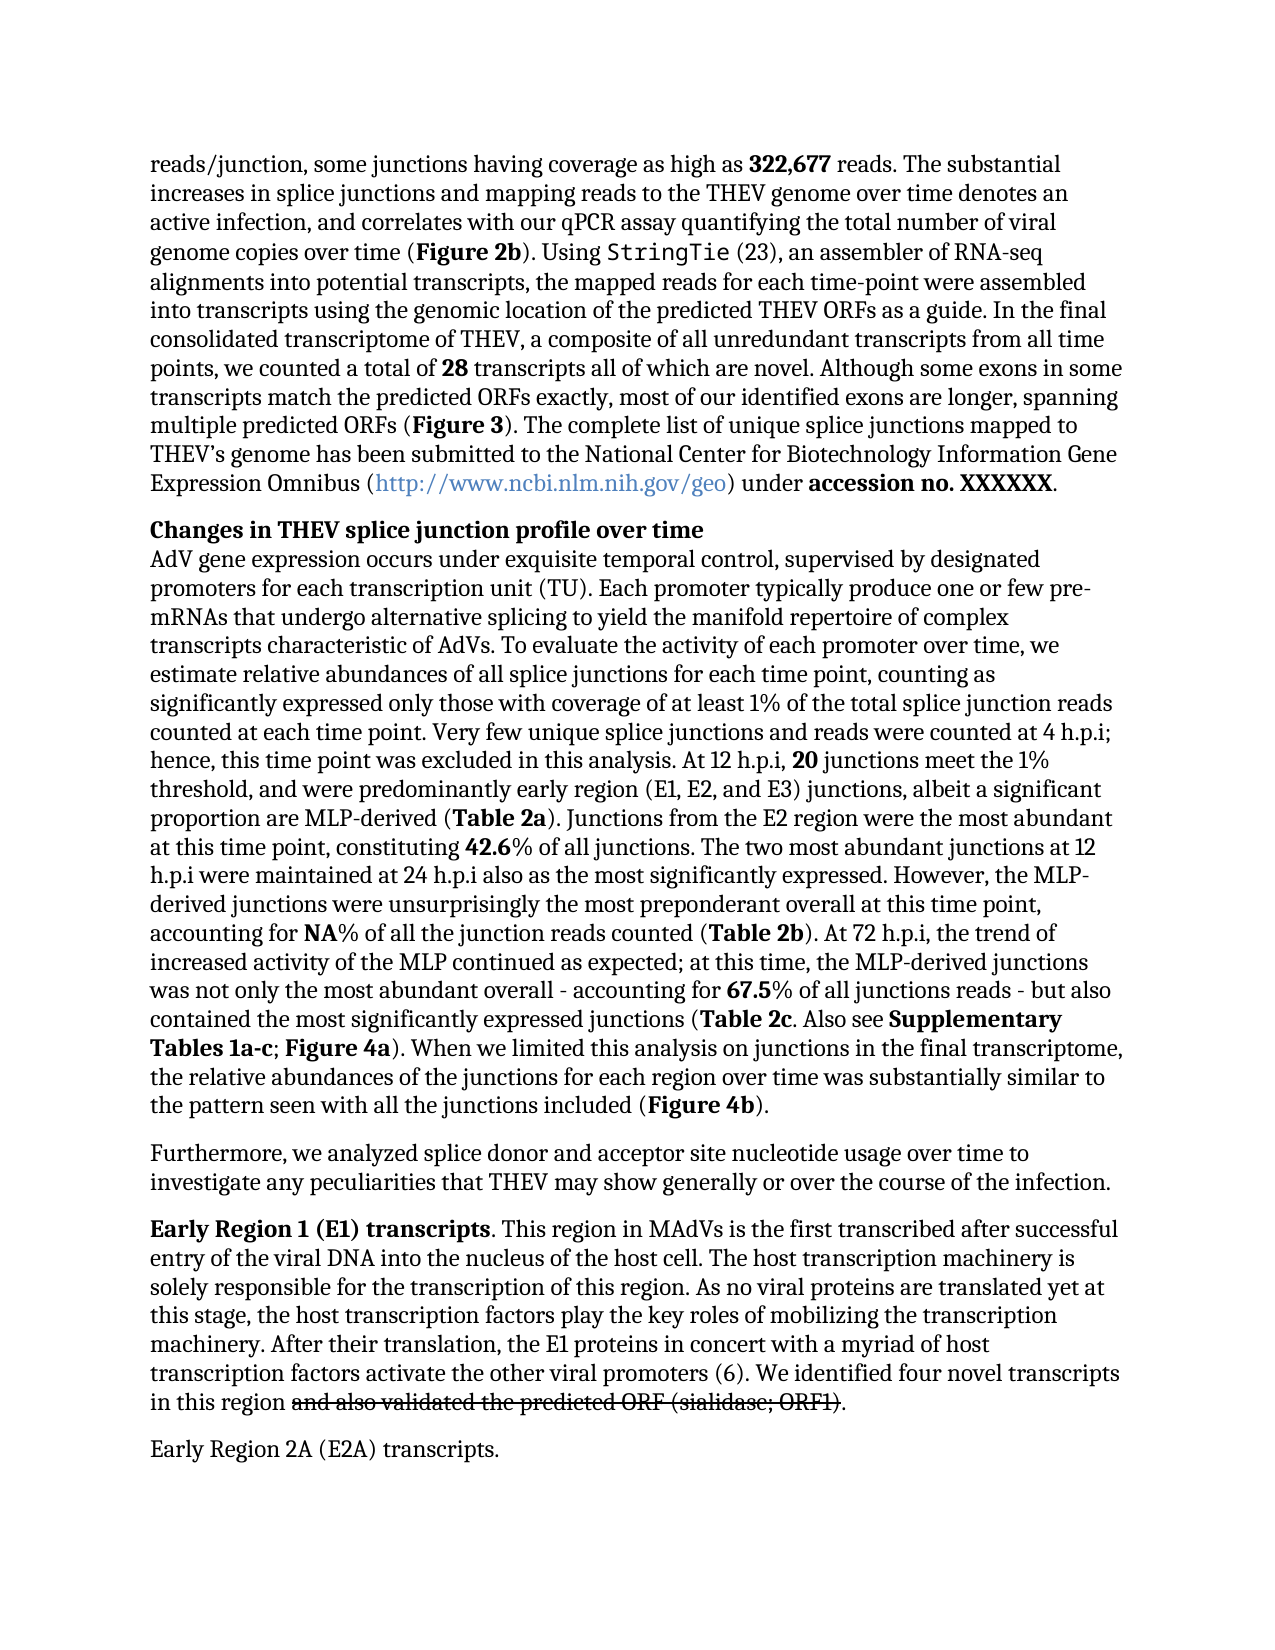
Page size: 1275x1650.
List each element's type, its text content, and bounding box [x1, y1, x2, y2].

text Furthermore, we analyzed splice donor and acceptor site nucleotide usage over time to investigate any peculiarities that THEV may show generally or over the course of the infection. [150, 1139, 1125, 1196]
text Early Region 2A (E2A) transcripts. [150, 1435, 1125, 1464]
text Changes in THEV splice junction profile over time AdV gene expression occurs under exquisite temporal control, supervised by designated promoters for each transcription unit (TU). Each promoter typically produce one or few pre-mRNAs that undergo alternative splicing to yield the manifold repertoire of complex transcripts characteristic of AdVs. To evaluate the activity of each promoter over time, we estimate relative abundances of all splice junctions for each time point, counting as significantly expressed only those with coverage of at least 1% of the total splice junction reads counted at each time point. Very few unique splice junctions and reads were counted at 4 h.p.i; hence, this time point was excluded in this analysis. At 12 h.p.i, 20 junctions meet the 1% threshold, and were predominantly early region (E1, E2, and E3) junctions, albeit a significant proportion are MLP-derived (Table 2a). Junctions from the E2 region were the most abundant at this time point, constituting 42.6% of all junctions. The two most abundant junctions at 12 h.p.i were maintained at 24 h.p.i also as the most significantly expressed. However, the MLP-derived junctions were unsurprisingly the most preponderant overall at this time point, accounting for NA% of all the junction reads counted (Table 2b). At 72 h.p.i, the trend of increased activity of the MLP continued as expected; at this time, the MLP-derived junctions was not only the most abundant overall - accounting for 67.5% of all junctions reads - but also contained the most significantly expressed junctions (Table 2c. Also see Supplementary Tables 1a-c; Figure 4a). When we limited this analysis on junctions in the final transcriptome, the relative abundances of the junctions for each region over time was substantially similar to the pattern seen with all the junctions included (Figure 4b). [150, 516, 1125, 1120]
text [150, 150, 1125, 497]
text Early Region 1 (E1) transcripts. This region in MAdVs is the first transcribed after successful entry of the viral DNA into the nucleus of the host cell. The host transcription machinery is solely responsible for the transcription of this region. As no viral proteins are translated yet at this stage, the host transcription factors play the key roles of mobilizing the transcription machinery. After their translation, the E1 proteins in concert with a myriad of host transcription factors activate the other viral promoters (6). We identified four novel transcripts in this region and also validated the predicted ORF (sialidase; ORF1). [150, 1215, 1125, 1416]
